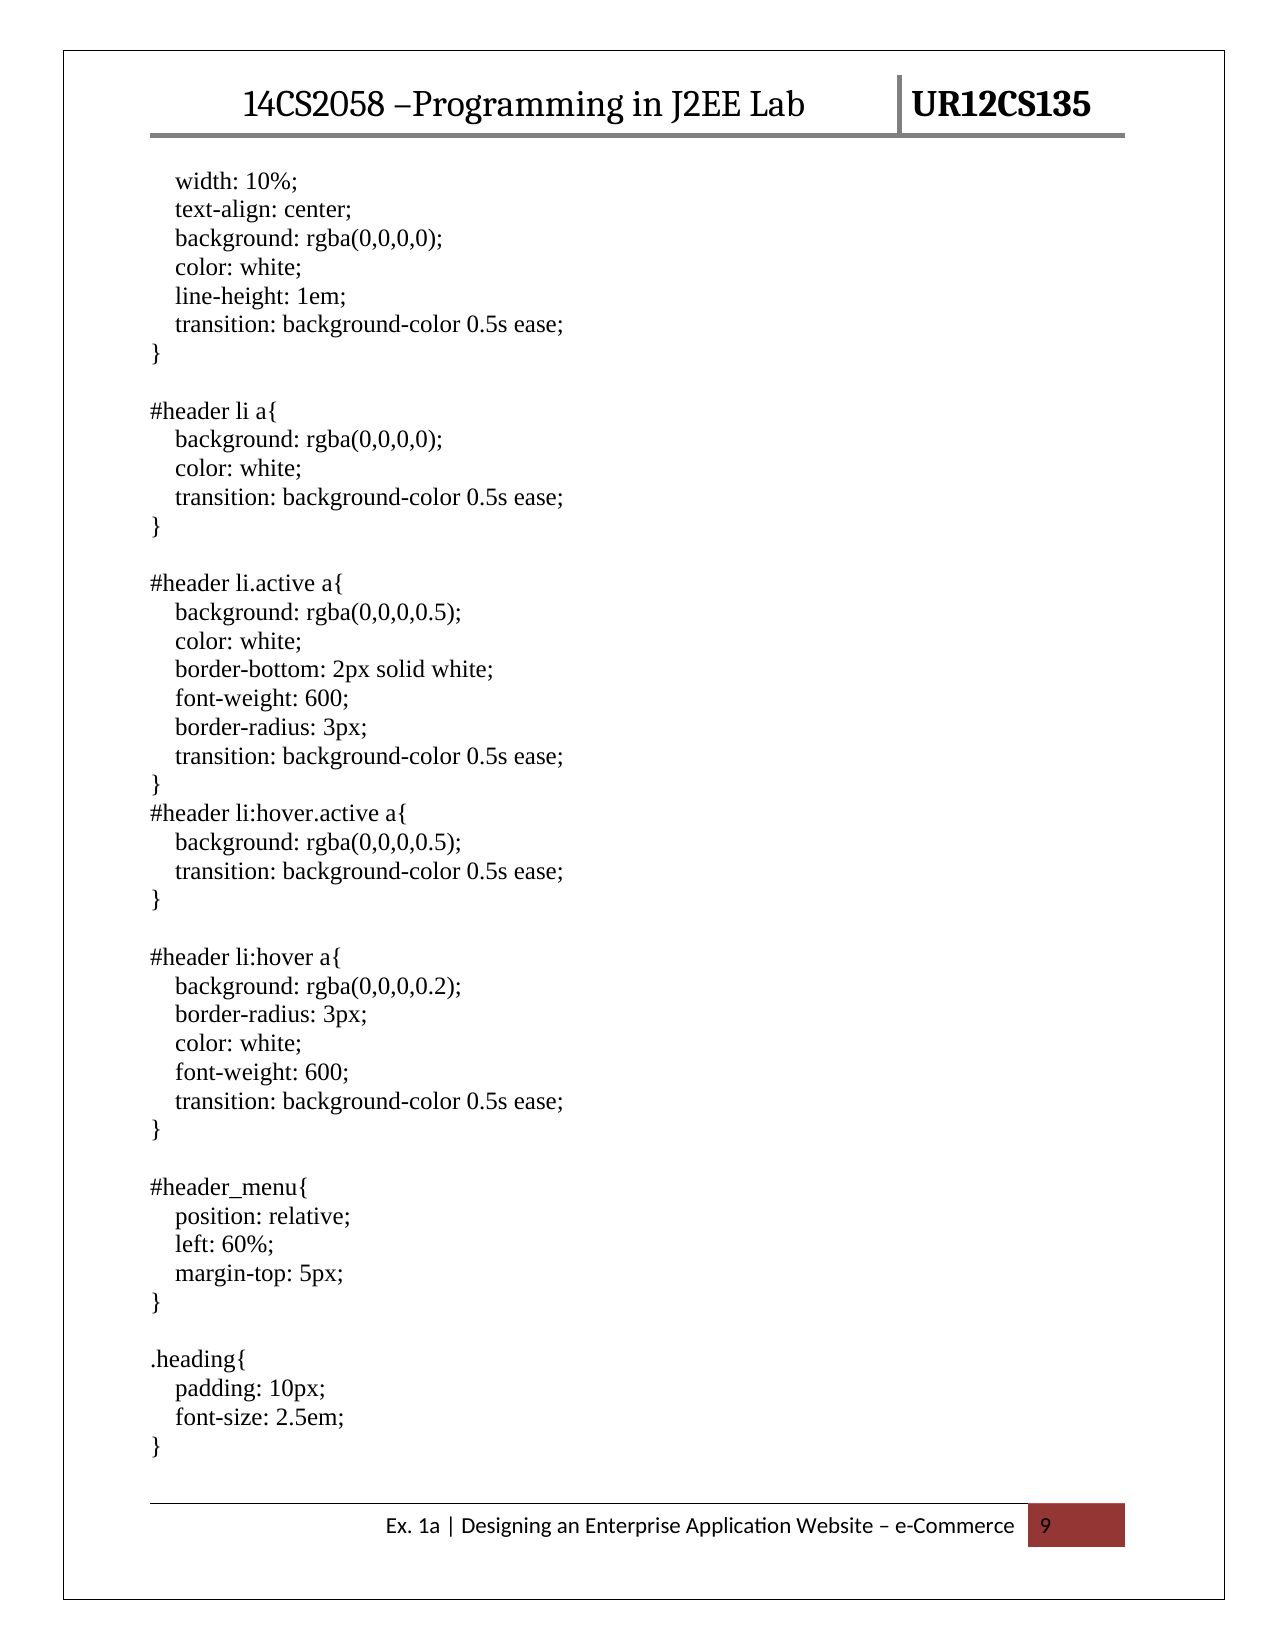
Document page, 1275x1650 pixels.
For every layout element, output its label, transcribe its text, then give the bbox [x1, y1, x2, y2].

text font-size: 2.5em; [150, 1402, 1125, 1431]
text font-weight: 600; [150, 683, 1125, 712]
text background: rgba(0,0,0,0); [150, 424, 1125, 453]
text } [150, 769, 1125, 798]
text #header li.active a{ [150, 568, 1125, 597]
text #header li a{ [150, 396, 1125, 424]
text left: 60%; [150, 1229, 1125, 1258]
text background: rgba(0,0,0,0); [150, 223, 1125, 252]
text } [150, 1431, 1125, 1459]
text margin-top: 5px; [150, 1258, 1125, 1287]
text #header_menu{ [150, 1172, 1125, 1201]
text background: rgba(0,0,0,0.5); [150, 597, 1125, 626]
text transition: background-color 0.5s ease; [150, 856, 1125, 884]
text color: white; [150, 252, 1125, 281]
text color: white; [150, 626, 1125, 654]
text border-bottom: 2px solid white; [150, 654, 1125, 683]
text color: white; [150, 1028, 1125, 1057]
text width: 10%; [150, 166, 1125, 194]
text border-radius: 3px; [150, 712, 1125, 741]
text } [150, 1287, 1125, 1316]
text text-align: center; [150, 194, 1125, 223]
text transition: background-color 0.5s ease; [150, 741, 1125, 769]
text } [150, 884, 1125, 913]
text #header li:hover a{ [150, 942, 1125, 971]
text } [150, 511, 1125, 539]
text } [150, 1114, 1125, 1143]
text transition: background-color 0.5s ease; [150, 482, 1125, 511]
text position: relative; [150, 1201, 1125, 1229]
text font-weight: 600; [150, 1057, 1125, 1086]
text background: rgba(0,0,0,0.2); [150, 971, 1125, 999]
text .heading{ [150, 1344, 1125, 1373]
text #header li:hover.active a{ [150, 798, 1125, 827]
text transition: background-color 0.5s ease; [150, 1086, 1125, 1114]
text border-radius: 3px; [150, 999, 1125, 1028]
text transition: background-color 0.5s ease; [150, 309, 1125, 338]
text background: rgba(0,0,0,0.5); [150, 827, 1125, 856]
text padding: 10px; [150, 1373, 1125, 1402]
text color: white; [150, 453, 1125, 482]
text } [150, 338, 1125, 367]
text line-height: 1em; [150, 281, 1125, 309]
